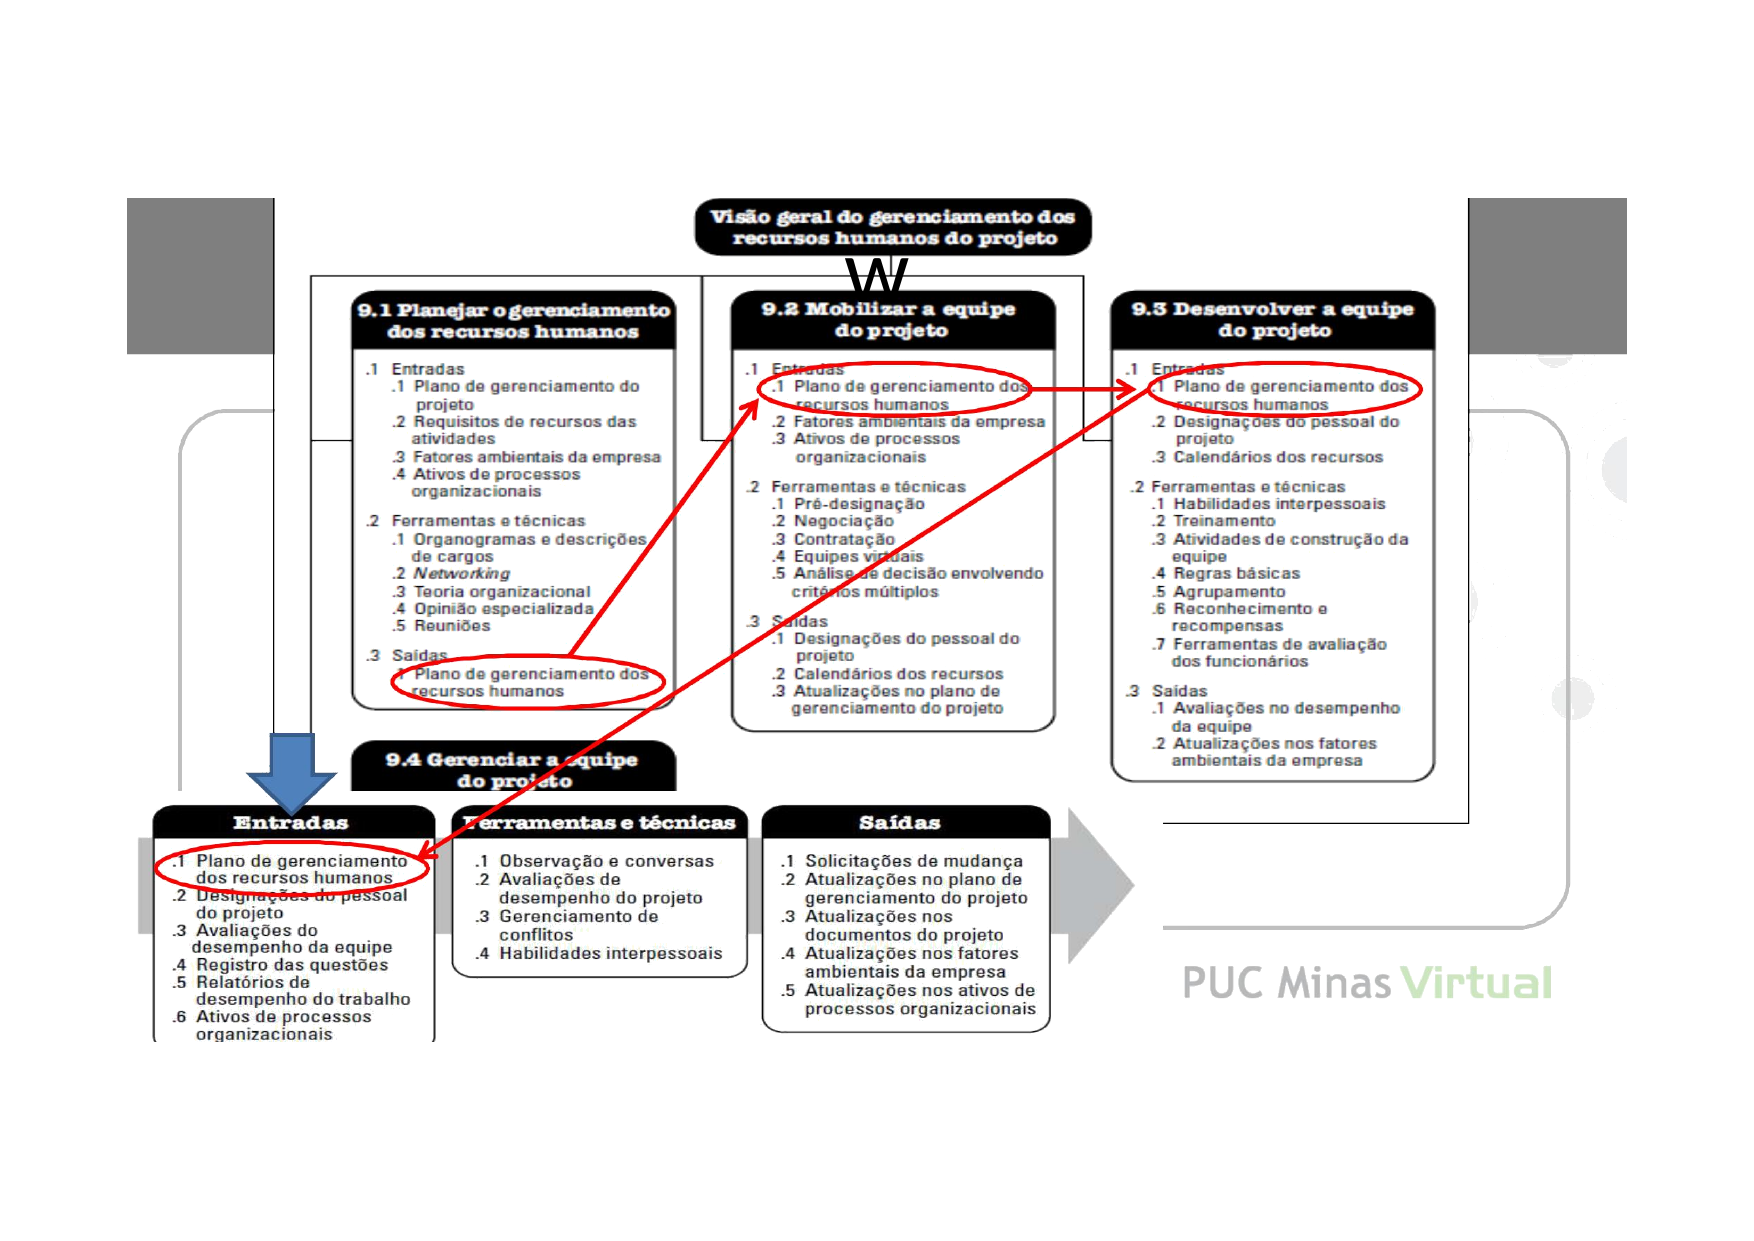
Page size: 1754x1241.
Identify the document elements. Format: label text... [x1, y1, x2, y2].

text w [150, 214, 1604, 326]
picture [127, 198, 1627, 1042]
